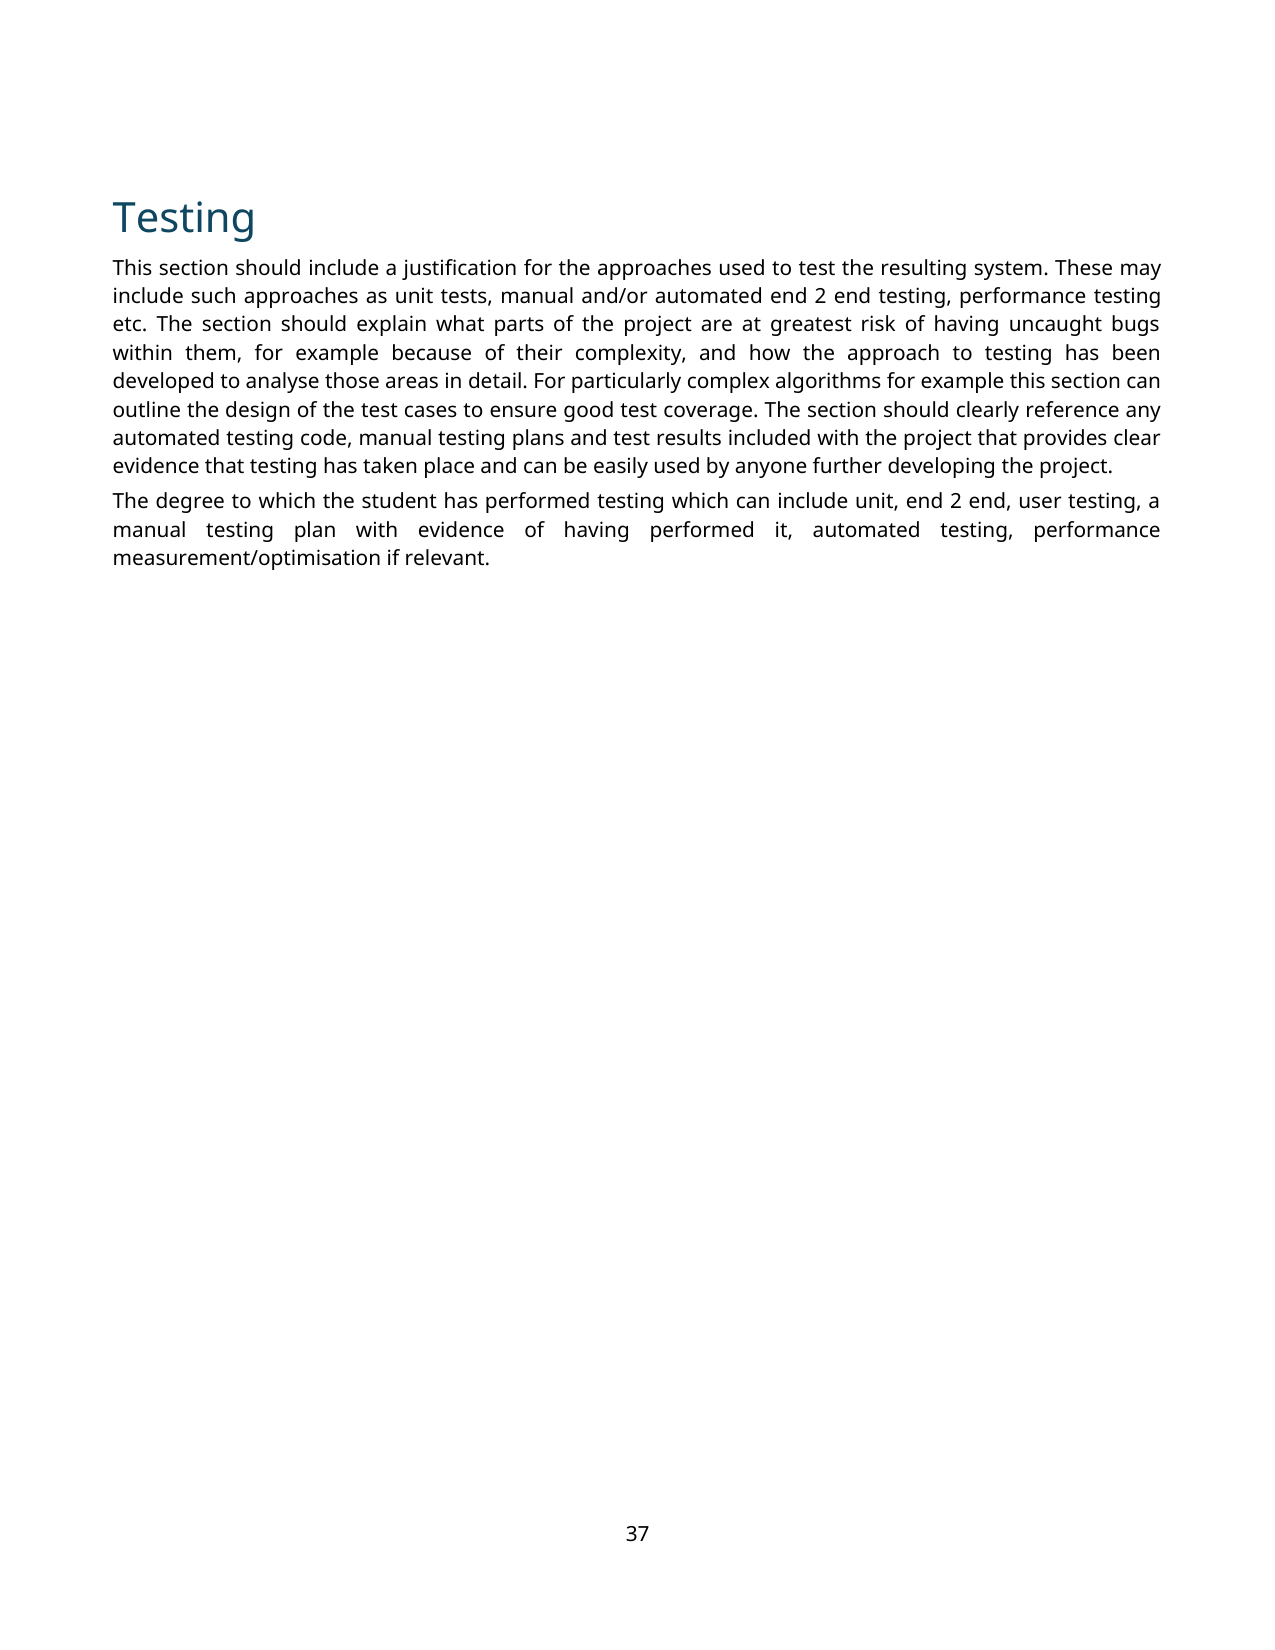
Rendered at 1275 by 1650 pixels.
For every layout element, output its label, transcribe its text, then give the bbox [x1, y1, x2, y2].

text The degree to which the student has performed testing which can include unit, end 2 end, user testing, a manual testing plan with evidence of having performed it, automated testing, performance measurement/optimisation if relevant. [112, 486, 1162, 572]
subtitle Testing [112, 187, 1162, 244]
text This section should include a justification for the approaches used to test the resulting system. These may include such approaches as unit tests, manual and/or automated end 2 end testing, performance testing etc. The section should explain what parts of the project are at greatest risk of having uncaught bugs within them, for example because of their complexity, and how the approach to testing has been developed to analyse those areas in detail. For particularly complex algorithms for example this section can outline the design of the test cases to ensure good test coverage. The section should clearly reference any automated testing code, manual testing plans and test results included with the project that provides clear evidence that testing has taken place and can be easily used by anyone further developing the project. [112, 253, 1162, 480]
